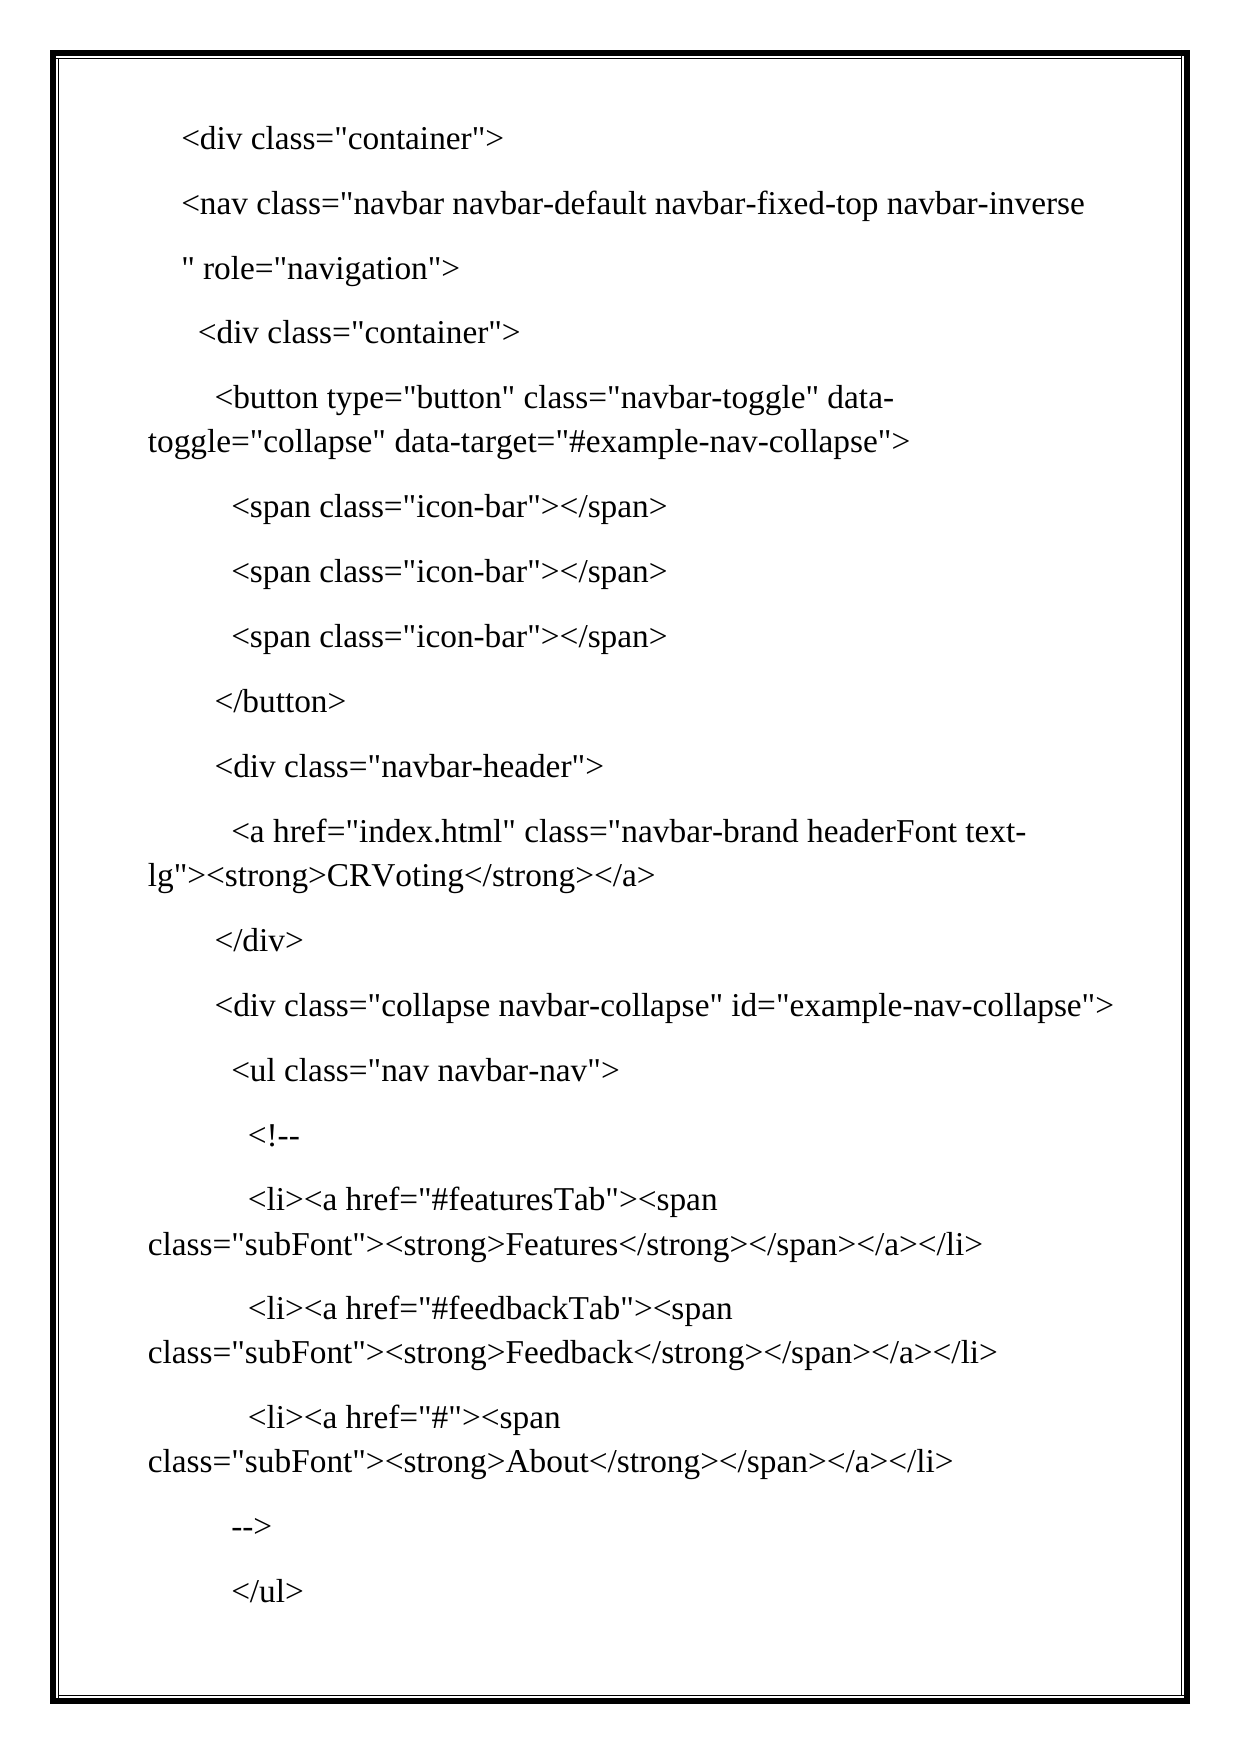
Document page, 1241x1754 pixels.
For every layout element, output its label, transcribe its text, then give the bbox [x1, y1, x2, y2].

text <div class="container"> [148, 118, 1122, 156]
text <li><a href="#"><span class="subFont"><strong>About</strong></span></a></li> [148, 1398, 1122, 1480]
text --> [148, 1507, 1122, 1545]
text <a href="index.html" class="navbar-brand headerFont text-lg"><strong>CRVoting</strong></a> [148, 811, 1122, 893]
text <div class="navbar-header"> [148, 746, 1122, 784]
text <div class="container"> [148, 313, 1122, 351]
text </div> [148, 920, 1122, 958]
text <span class="icon-bar"></span> [148, 552, 1122, 590]
text <span class="icon-bar"></span> [148, 616, 1122, 655]
text <li><a href="#featuresTab"><span class="subFont"><strong>Features</strong></span></a></li> [148, 1180, 1122, 1262]
text </ul> [148, 1571, 1122, 1610]
text <div class="collapse navbar-collapse" id="example-nav-collapse"> [148, 985, 1122, 1023]
text </button> [148, 681, 1122, 720]
text <!-- [148, 1115, 1122, 1153]
text <ul class="nav navbar-nav"> [148, 1050, 1122, 1088]
text <li><a href="#feedbackTab"><span class="subFont"><strong>Feedback</strong></span></a></li> [148, 1289, 1122, 1371]
text <nav class="navbar navbar-default navbar-fixed-top navbar-inverse [148, 183, 1122, 221]
text <span class="icon-bar"></span> [148, 487, 1122, 525]
text <button type="button" class="navbar-toggle" data-toggle="collapse" data-target="#example-nav-collapse"> [148, 378, 1122, 460]
text " role="navigation"> [148, 248, 1122, 286]
